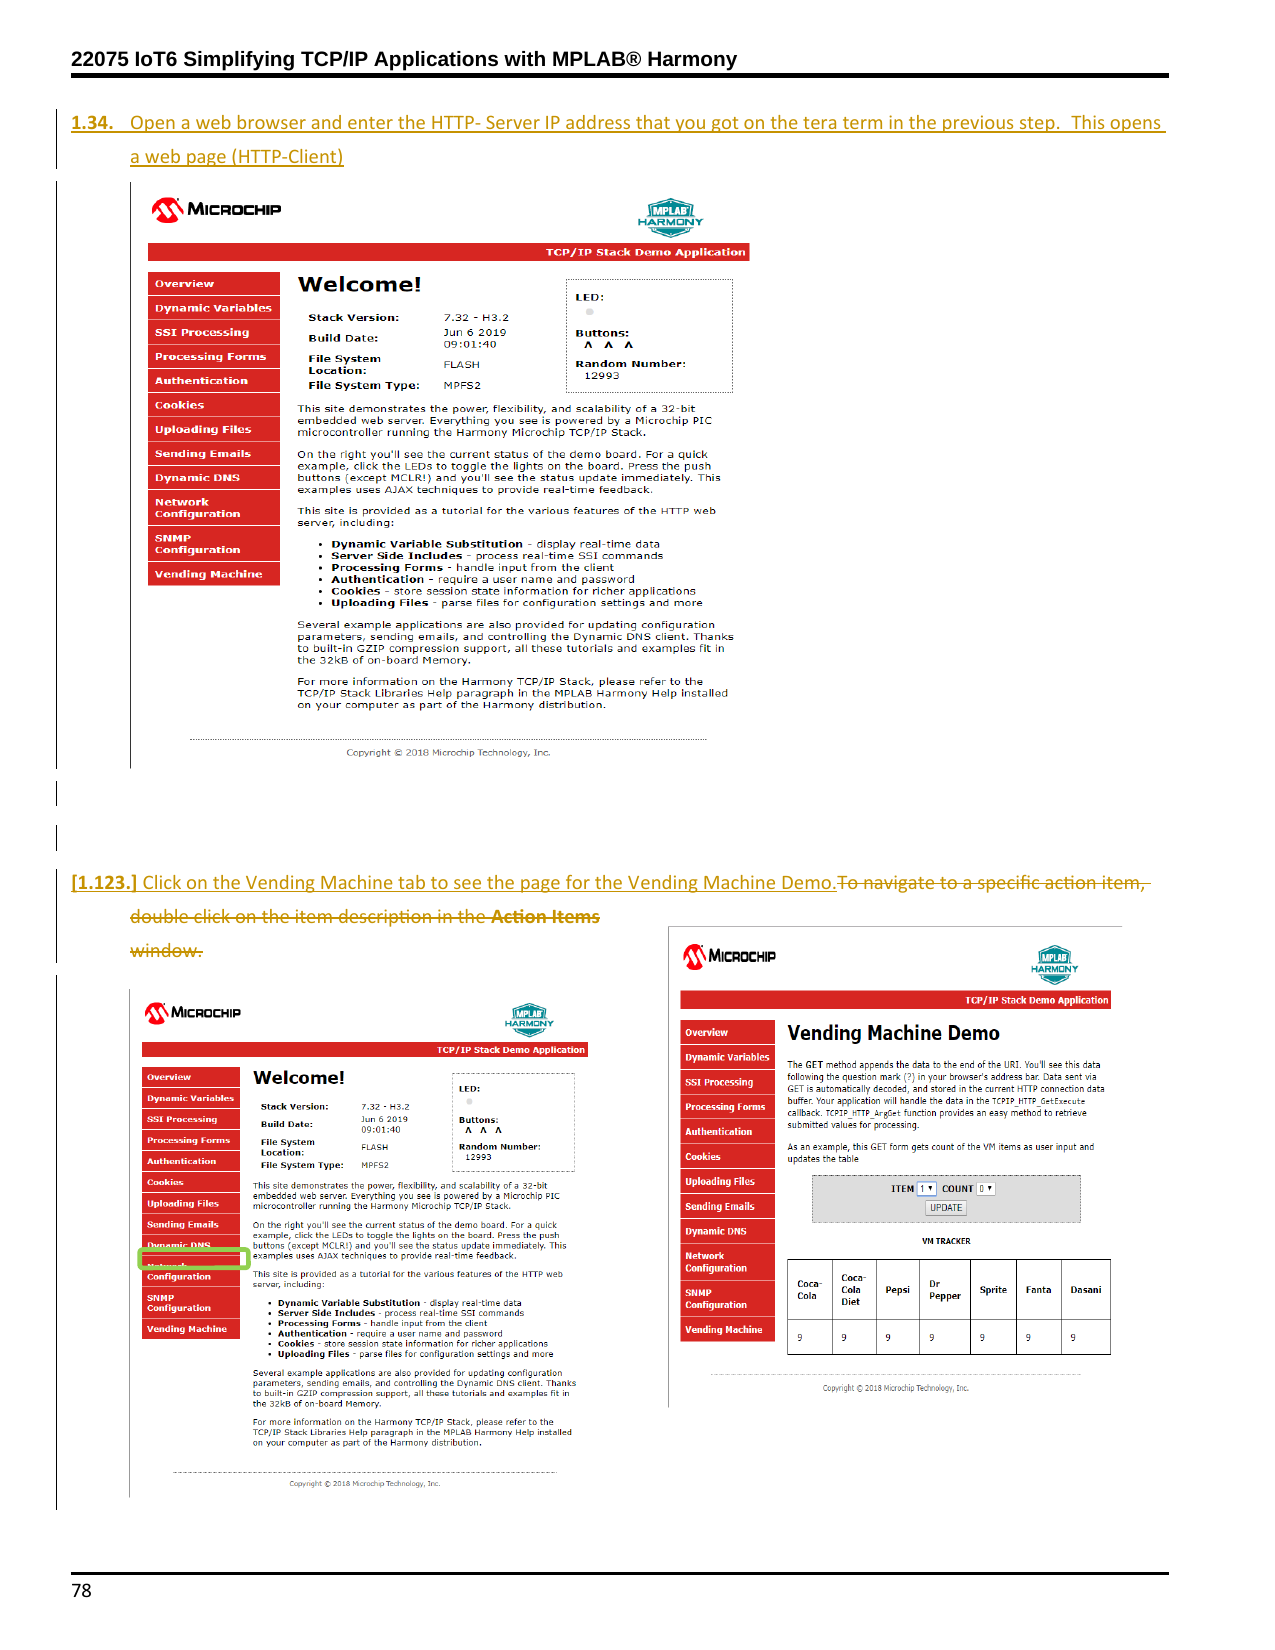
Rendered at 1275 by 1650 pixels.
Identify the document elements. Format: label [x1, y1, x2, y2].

picture [667, 924, 1123, 1408]
picture [129, 181, 766, 769]
picture [128, 989, 599, 1498]
